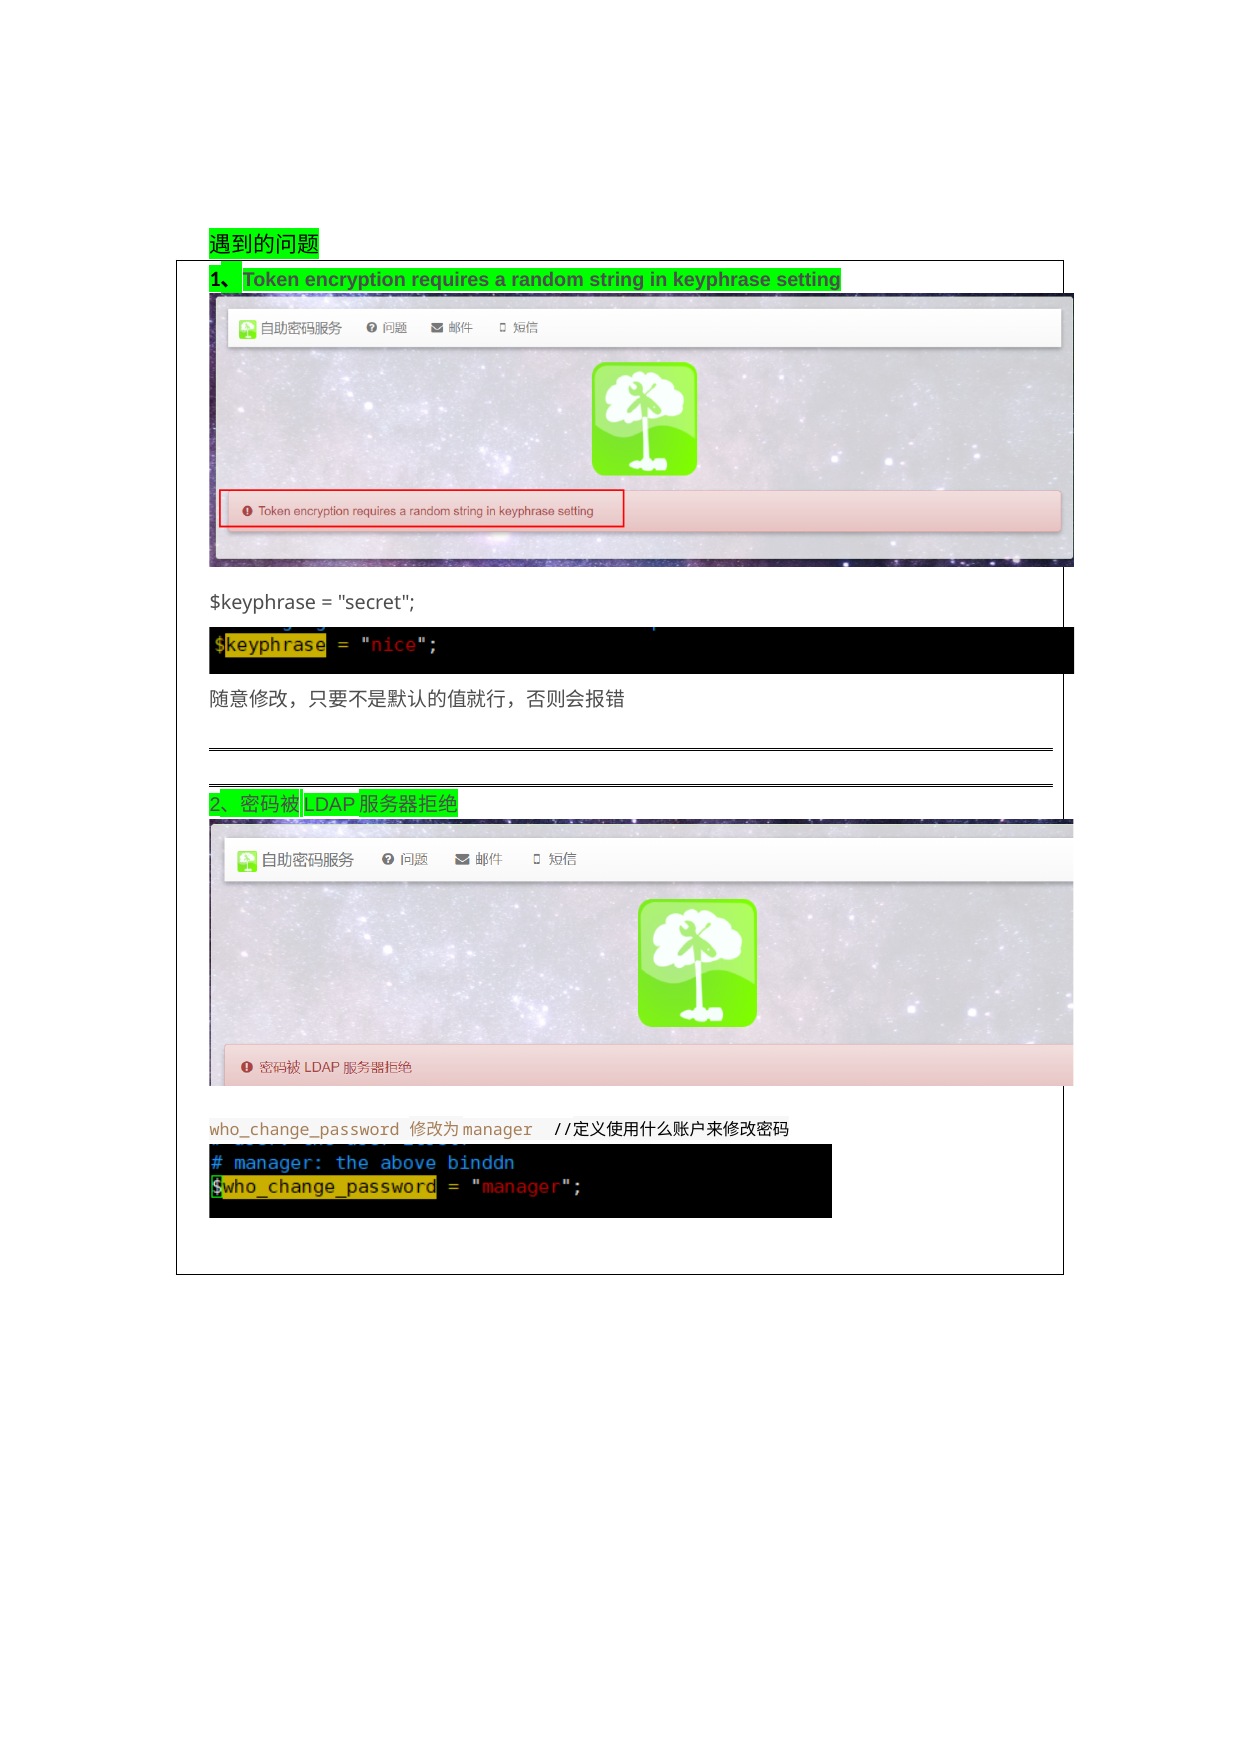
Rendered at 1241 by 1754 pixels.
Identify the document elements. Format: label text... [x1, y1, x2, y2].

picture [209, 293, 1074, 567]
list 遇到的问题 [209, 227, 1053, 259]
picture [209, 627, 1075, 674]
picture [209, 819, 1074, 1086]
picture [209, 1144, 832, 1218]
table_header 1、Token encryption requires a random string in keyphrase setting $keyphrase = "secret"; 随意修改，只要不是默认的值就行，否则会报错 2、密码被LDAP服务器拒绝 who_change_password 修改为manager //定义使用什么账户来修改密码 [177, 261, 1063, 1274]
